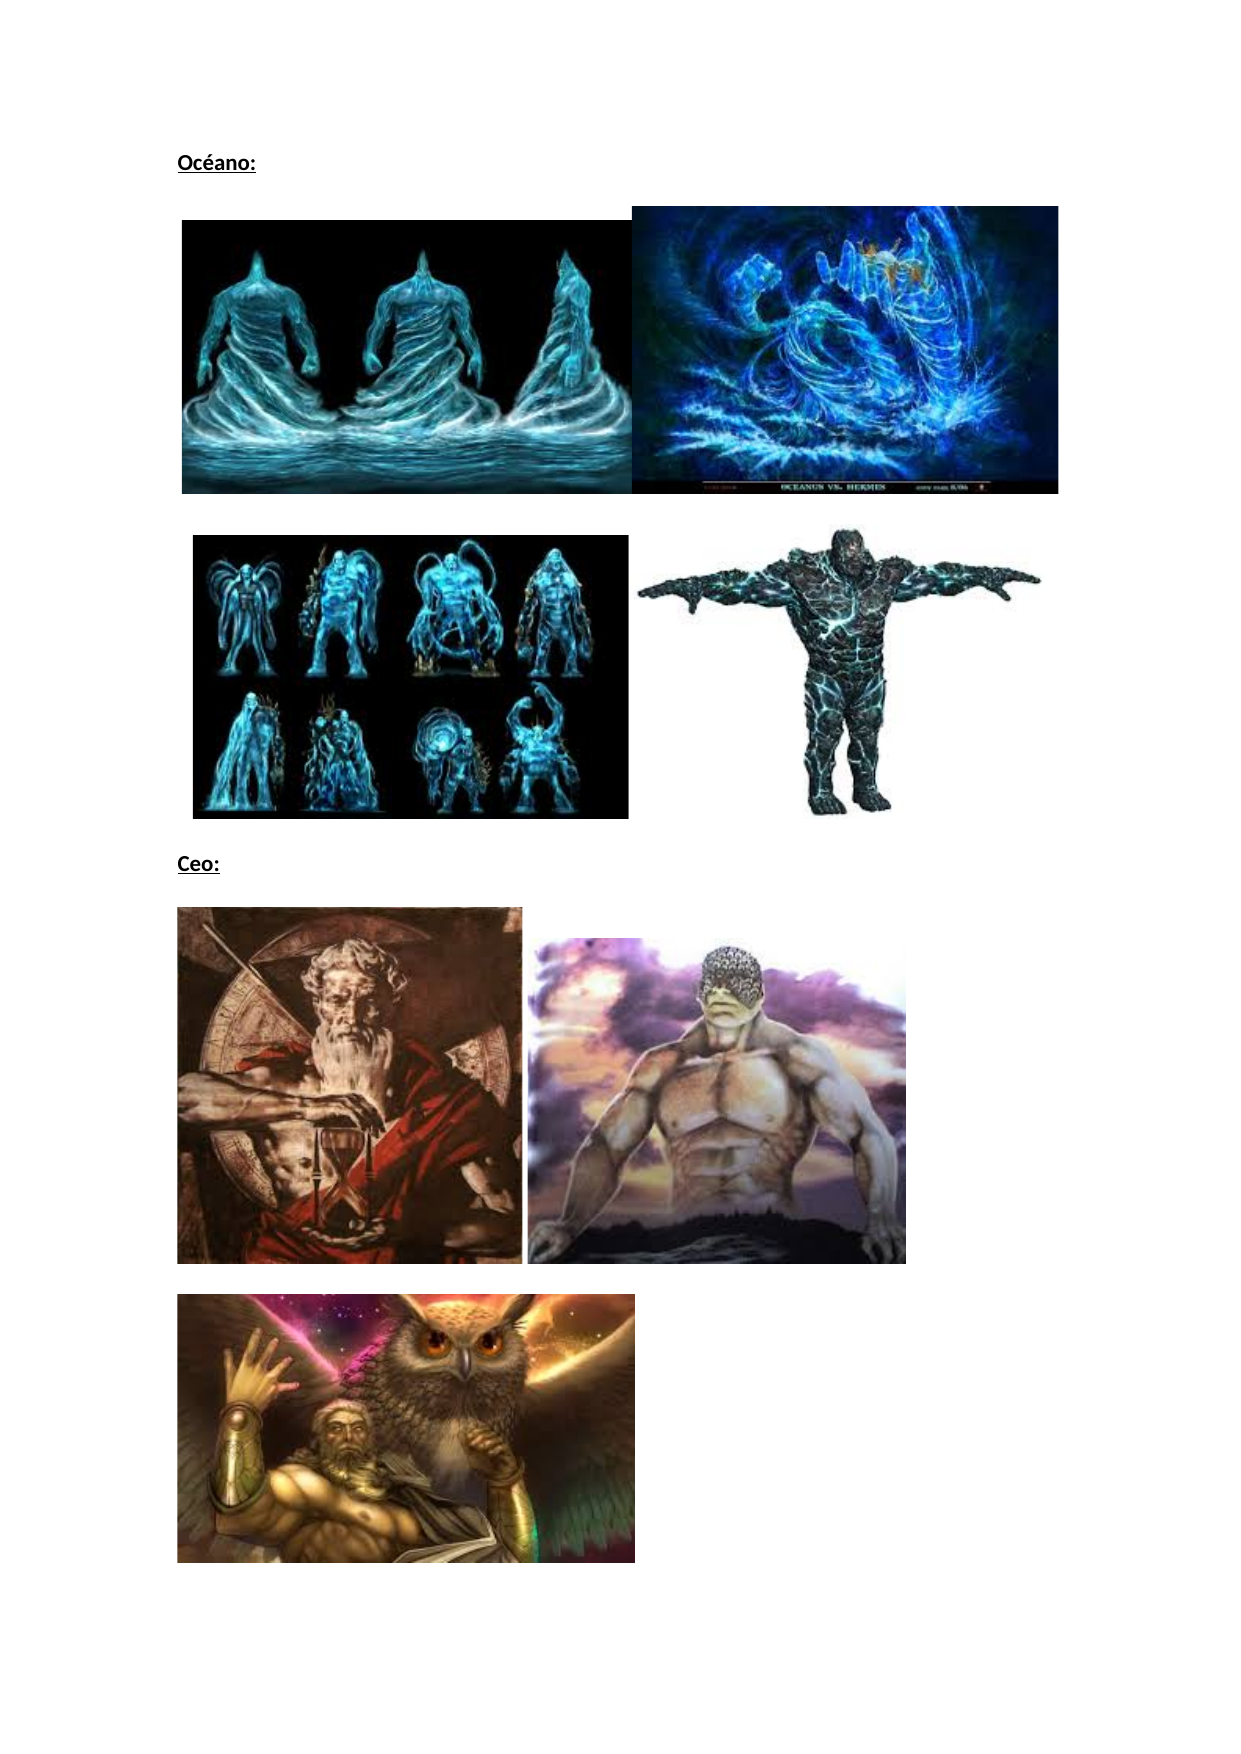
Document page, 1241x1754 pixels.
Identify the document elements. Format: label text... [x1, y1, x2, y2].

text Ceo: [177, 849, 1063, 877]
picture [527, 938, 906, 1264]
picture [181, 206, 1059, 494]
picture [192, 524, 1048, 819]
text Océano: [177, 148, 1063, 176]
picture [177, 907, 523, 1264]
picture [177, 1294, 635, 1563]
